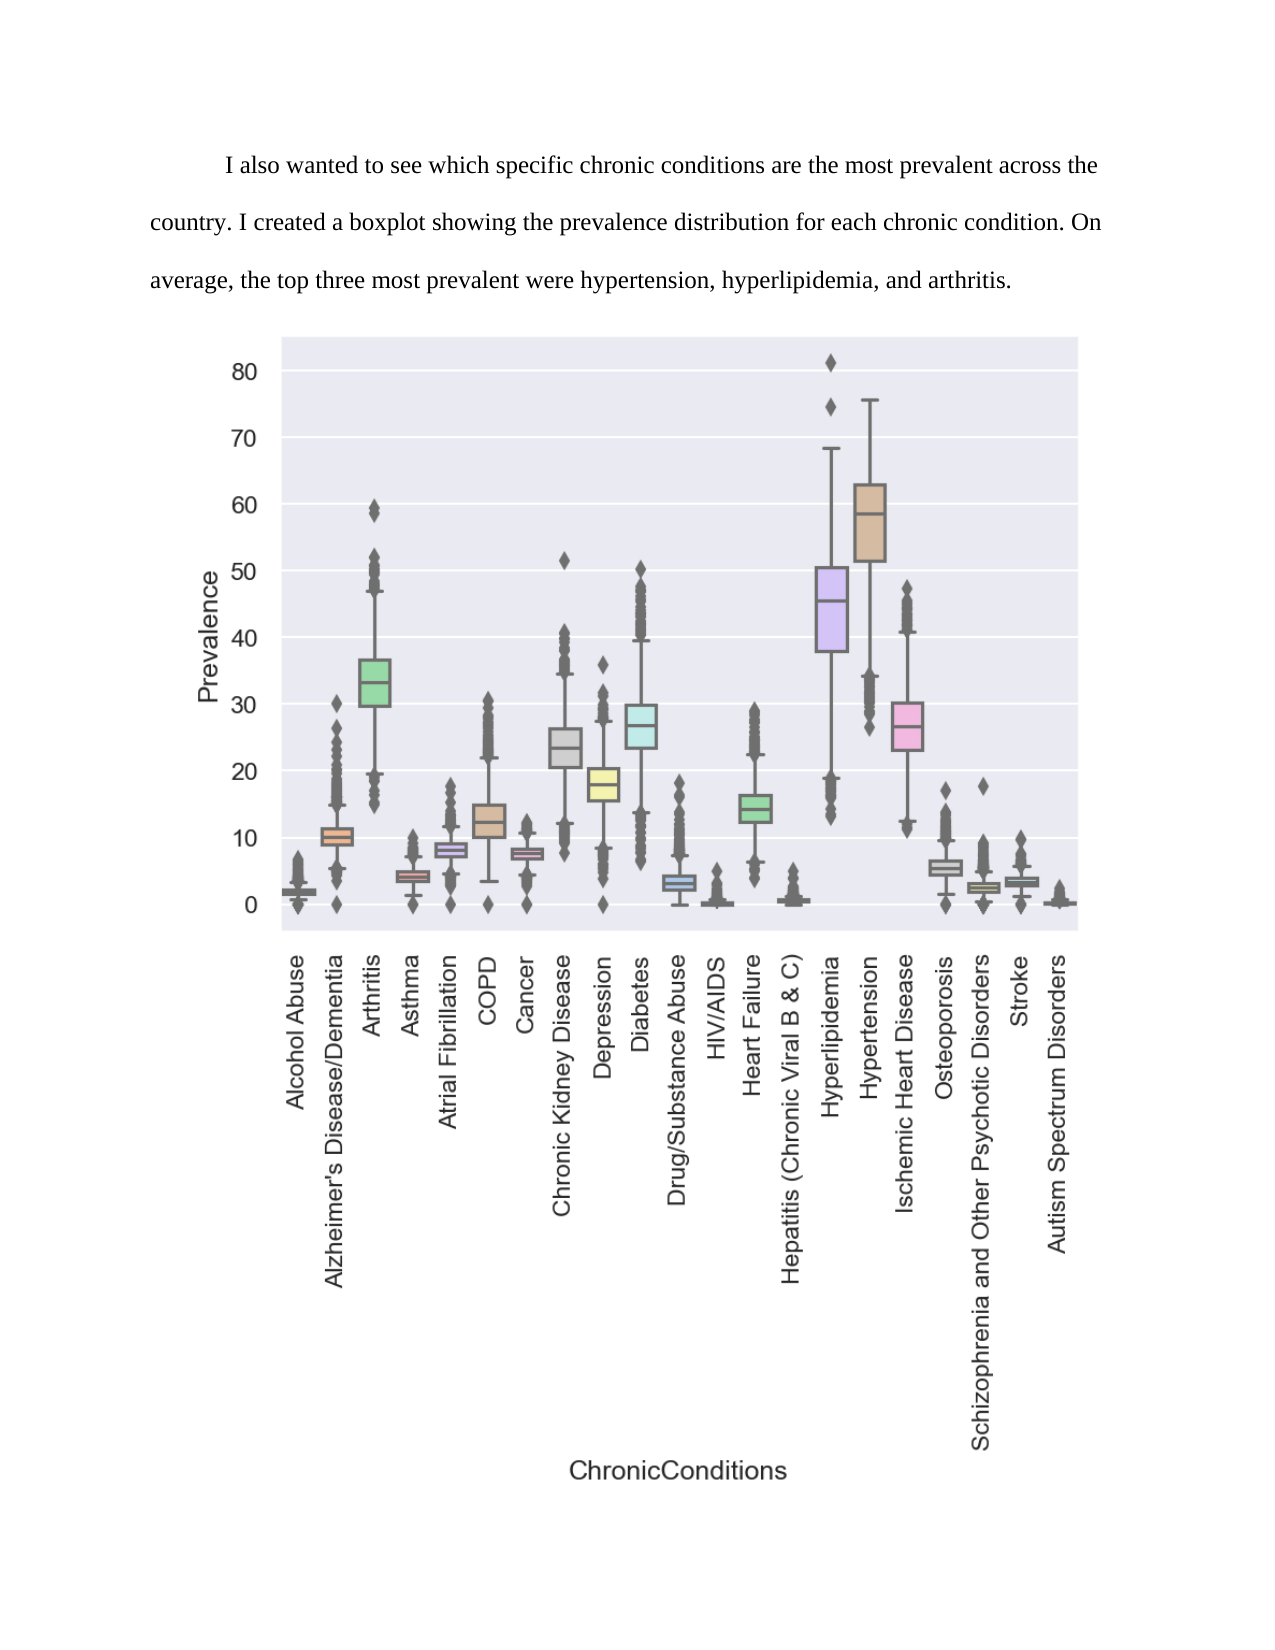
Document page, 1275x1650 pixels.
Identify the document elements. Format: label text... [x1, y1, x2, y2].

picture [181, 320, 1094, 1500]
text I also wanted to see which specific chronic conditions are the most prevalent across the country. I created a boxplot showing the prevalence distribution for each chronic condition. On average, the top three most prevalent were hypertension, hyperlipidemia, and arthritis. [150, 150, 1125, 294]
